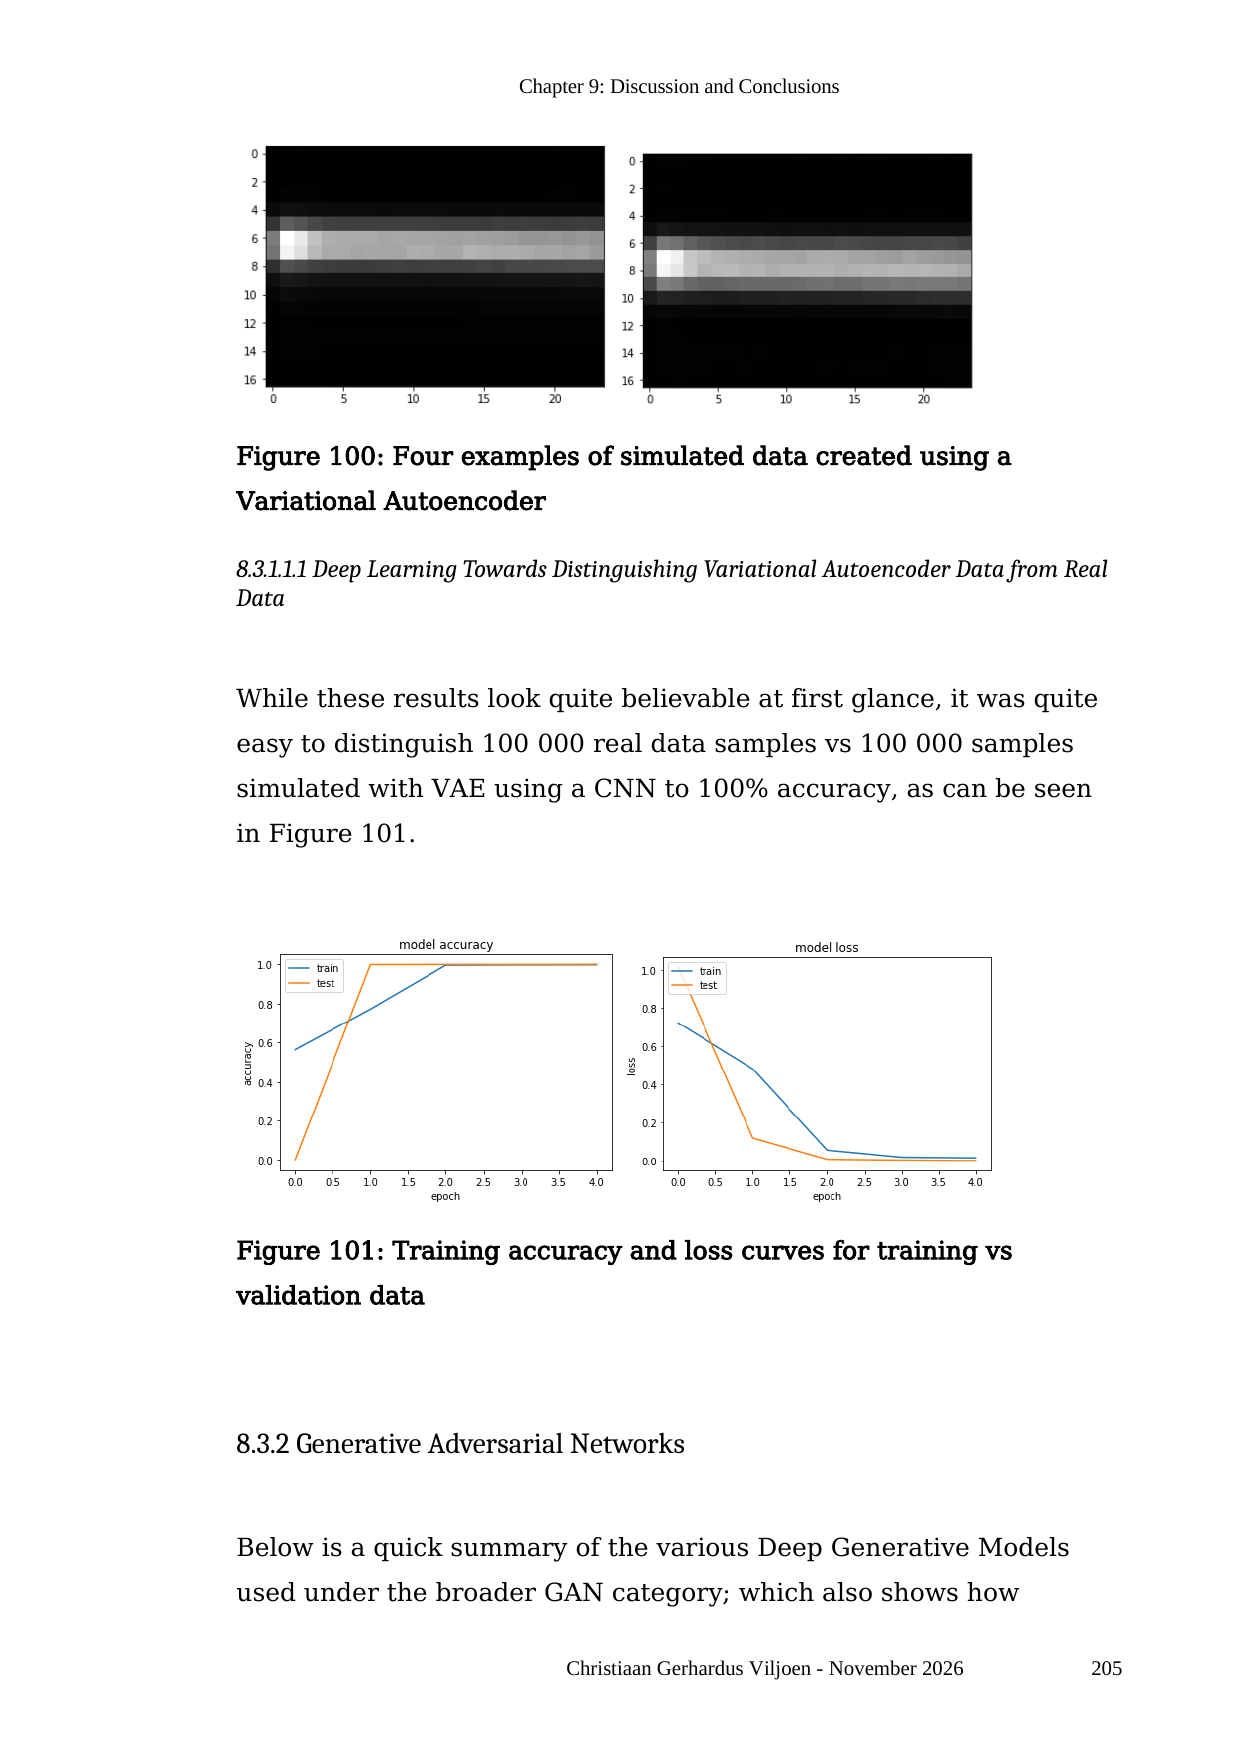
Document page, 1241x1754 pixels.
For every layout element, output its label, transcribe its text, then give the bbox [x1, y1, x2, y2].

picture [236, 135, 982, 413]
subtitle Deep Learning Towards Distinguishing Variational Autoencoder Data from Real Data [236, 555, 1122, 612]
subtitle Generative Adversarial Networks [236, 1428, 1122, 1461]
picture [236, 932, 1000, 1207]
